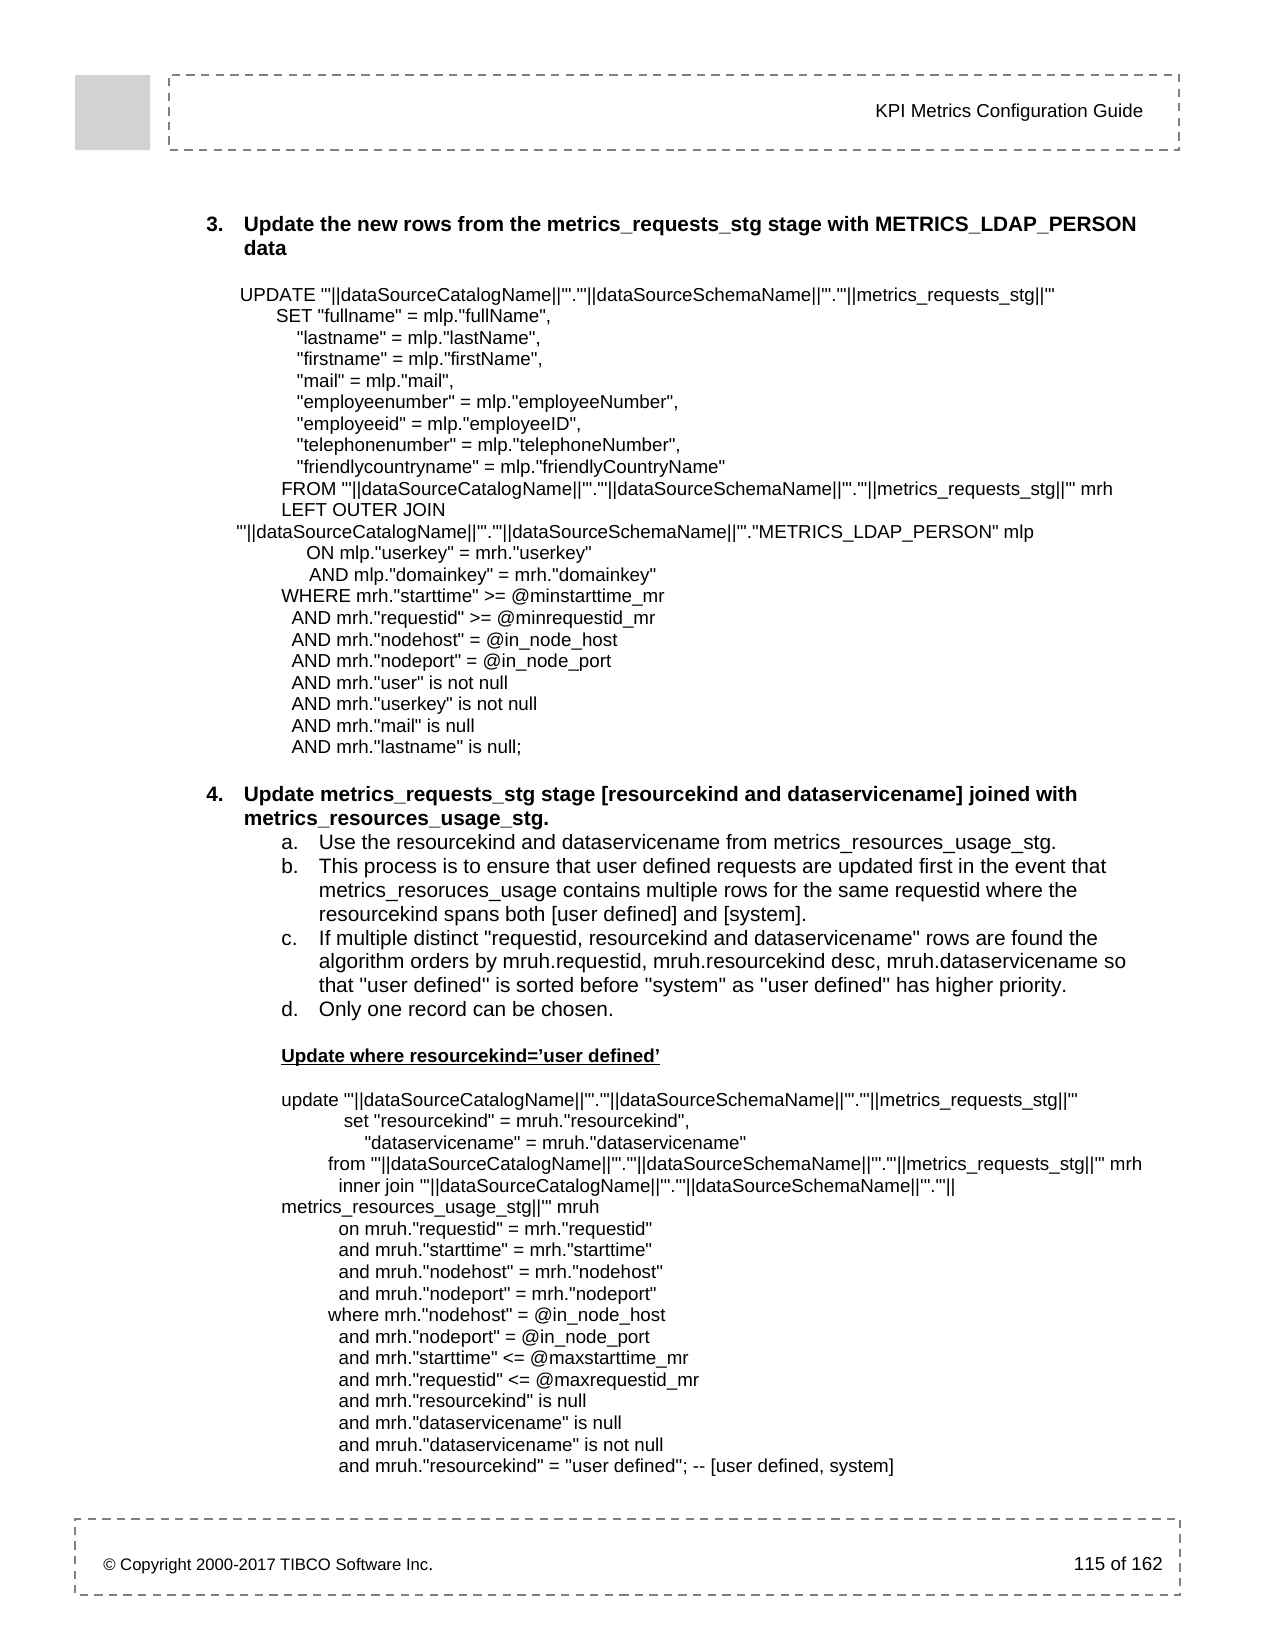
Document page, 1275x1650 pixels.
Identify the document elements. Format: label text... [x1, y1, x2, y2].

text "'||dataSourceCatalogName||'"."'||dataSourceSchemaName||'"."METRICS_LDAP_PERSON" mlp [236, 521, 1162, 542]
text "employeenumber" = mlp."employeeNumber", [229, 391, 1162, 413]
text FROM "'||dataSourceCatalogName||'"."'||dataSourceSchemaName||'"."'||metrics_requests_stg||'" mrh [229, 477, 1162, 499]
text and mrh."nodeport" = @in_node_port [281, 1326, 1162, 1347]
text from "'||dataSourceCatalogName||'"."'||dataSourceSchemaName||'"."'||metrics_requests_stg||'" mrh [281, 1153, 1162, 1174]
text AND mrh."nodehost" = @in_node_host [229, 628, 1162, 650]
text Update where resourcekind=’user defined’ [281, 1045, 1162, 1067]
list This process is to ensure that user defined requests are updated first in the event that metrics_resoruces_usage contains multiple rows for the same requestid where the resourcekind spans both [user defined] and [system]. [281, 853, 1162, 925]
text and mrh."requestid" <= @maxrequestid_mr [281, 1369, 1162, 1390]
text AND mrh."requestid" >= @minrequestid_mr [229, 607, 1162, 628]
text UPDATE "'||dataSourceCatalogName||'"."'||dataSourceSchemaName||'"."'||metrics_requests_stg||'" [229, 283, 1162, 305]
text and mruh."dataservicename" is not null [281, 1433, 1162, 1455]
list If multiple distinct "requestid, resourcekind and dataservicename" rows are found the algorithm orders by mruh.requestid, mruh.resourcekind desc, mruh.dataservicename so that ''user defined'' is sorted before ''system'' as ''user defined'' has higher priority. [281, 925, 1162, 997]
text WHERE mrh."starttime" >= @minstarttime_mr [229, 585, 1162, 607]
list Update metrics_requests_stg stage [resourcekind and dataservicename] joined with metrics_resources_usage_stg. [206, 782, 1162, 829]
text on mruh."requestid" = mrh."requestid" [281, 1218, 1162, 1239]
text "employeeid" = mlp."employeeID", [229, 413, 1162, 434]
text LEFT OUTER JOIN [229, 499, 1162, 521]
text SET "fullname" = mlp."fullName", [229, 305, 1162, 326]
list Update the new rows from the metrics_requests_stg stage with METRICS_LDAP_PERSON data [206, 211, 1162, 259]
text set "resourcekind" = mruh."resourcekind", [281, 1110, 1162, 1131]
text AND mrh."lastname" is null; [229, 736, 1162, 758]
text ON mlp."userkey" = mrh."userkey" [244, 542, 1162, 564]
text "mail" = mlp."mail", [229, 369, 1162, 391]
list Use the resourcekind and dataservicename from metrics_resources_usage_stg. [281, 829, 1162, 853]
text and mruh."nodeport" = mrh."nodeport" [281, 1282, 1162, 1304]
text and mrh."resourcekind" is null [281, 1390, 1162, 1412]
text update "'||dataSourceCatalogName||'"."'||dataSourceSchemaName||'"."'||metrics_requests_stg||'" [281, 1088, 1162, 1110]
text AND mrh."userkey" is not null [229, 693, 1162, 714]
list Only one record can be chosen. [281, 997, 1162, 1021]
text AND mrh."nodeport" = @in_node_port [229, 650, 1162, 671]
text inner join "'||dataSourceCatalogName||'"."'||dataSourceSchemaName||'"."'||metrics_resources_usage_stg||'" mruh [281, 1174, 1162, 1218]
text and mruh."nodehost" = mrh."nodehost" [281, 1261, 1162, 1282]
text and mruh."starttime" = mrh."starttime" [281, 1239, 1162, 1261]
text "lastname" = mlp."lastName", [229, 326, 1162, 348]
text and mruh."resourcekind" = ''user defined''; -- [user defined, system] [281, 1455, 1162, 1476]
text AND mrh."user" is not null [229, 671, 1162, 693]
text "friendlycountryname" = mlp."friendlyCountryName" [229, 456, 1162, 477]
text "telephonenumber" = mlp."telephoneNumber", [229, 434, 1162, 456]
text where mrh."nodehost" = @in_node_host [281, 1304, 1162, 1326]
text and mrh."starttime" <= @maxstarttime_mr [281, 1347, 1162, 1369]
text "dataservicename" = mruh."dataservicename" [281, 1131, 1162, 1153]
text and mrh."dataservicename" is null [281, 1412, 1162, 1433]
text "firstname" = mlp."firstName", [229, 348, 1162, 369]
text AND mlp."domainkey" = mrh."domainkey" [236, 564, 1162, 585]
text AND mrh."mail" is null [229, 714, 1162, 736]
